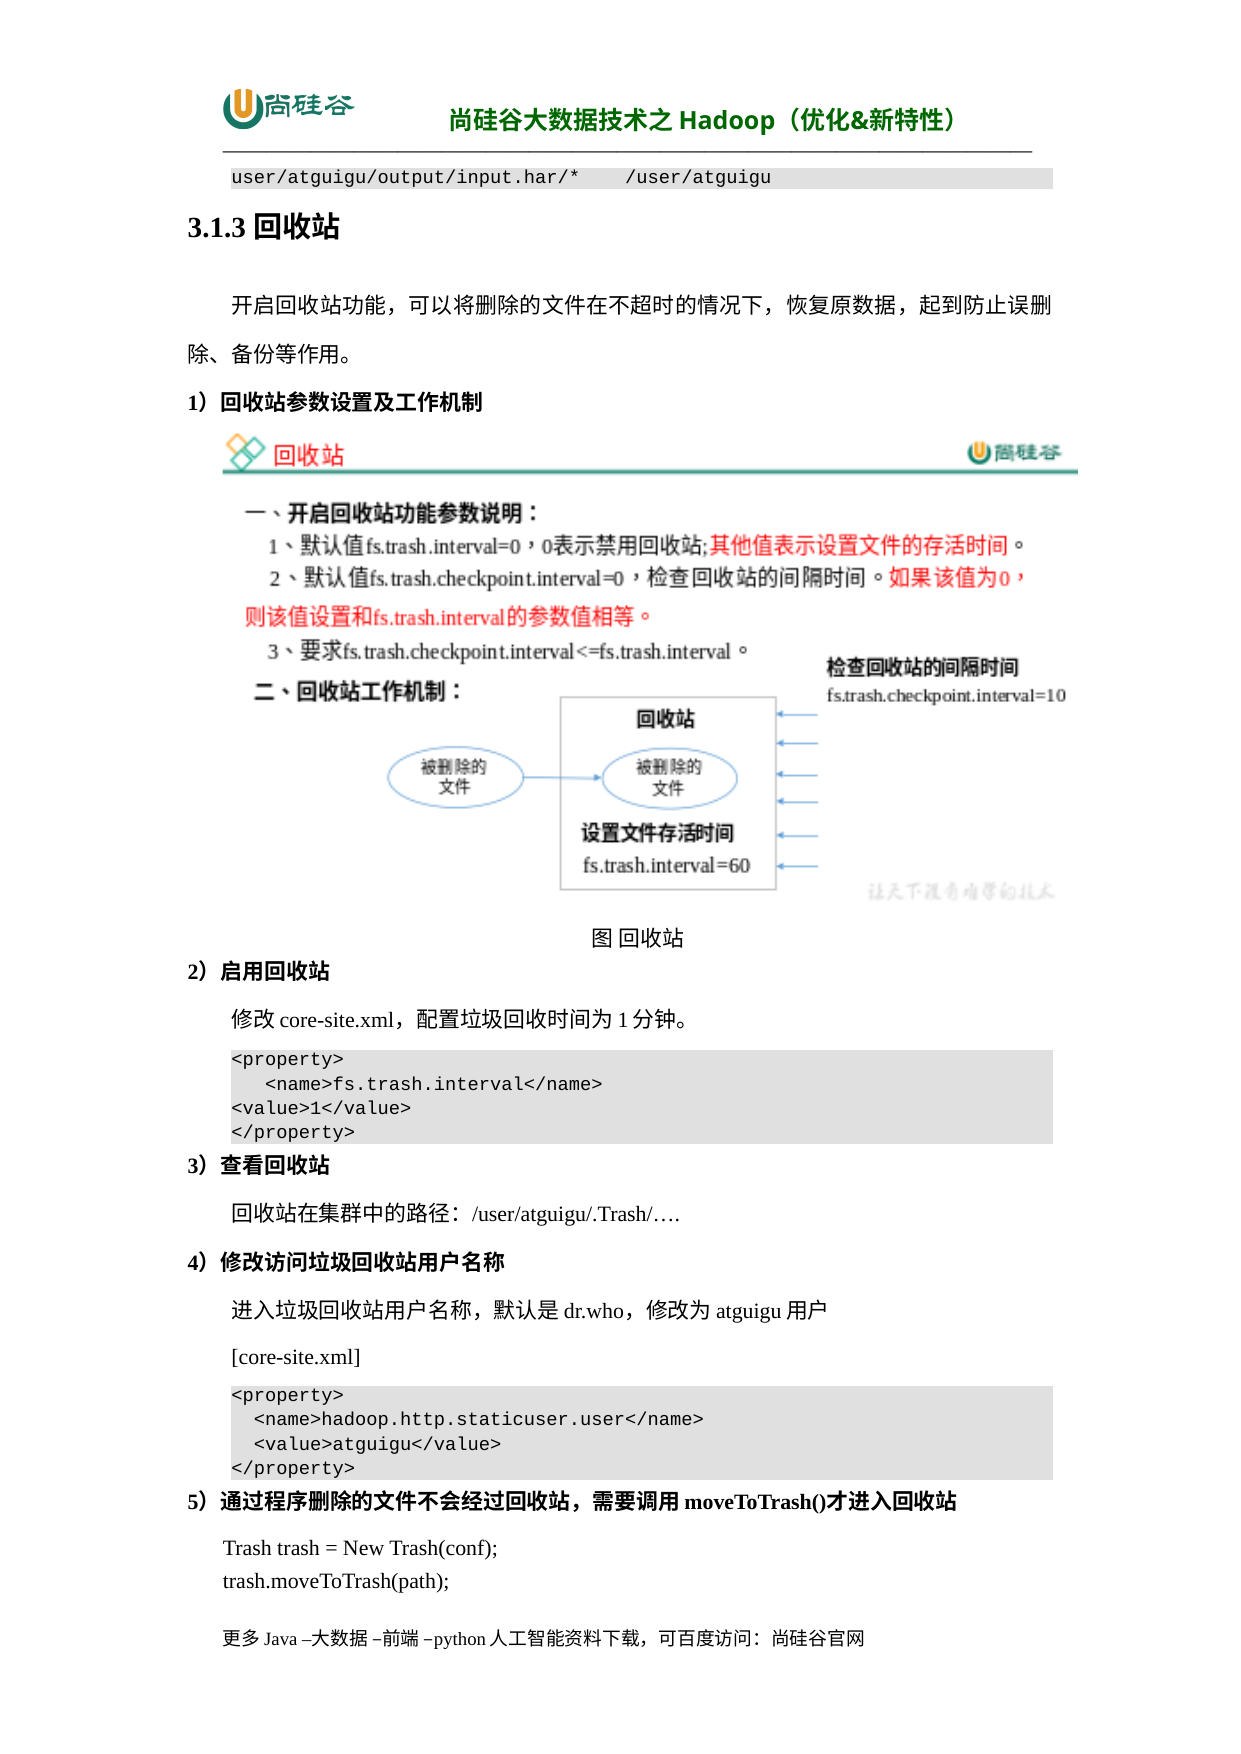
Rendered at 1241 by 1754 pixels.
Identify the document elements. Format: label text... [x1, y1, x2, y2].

list 1）回收站参数设置及工作机制 [187, 385, 1053, 417]
text trash.moveToTrash(path); [187, 1564, 1053, 1597]
picture [222, 88, 356, 130]
text 图 回收站 [187, 921, 1053, 953]
text 开启回收站功能，可以将删除的文件在不超时的情况下，恢复原数据，起到防止误删除、备份等作用。 [187, 288, 1053, 369]
text 修改core-site.xml，配置垃圾回收时间为1分钟。 [231, 1002, 1053, 1034]
text [core-site.xml] [231, 1341, 1053, 1373]
list 3）查看回收站 [187, 1147, 1053, 1180]
text <value>1</value> [231, 1099, 1053, 1120]
subtitle 3.1.3 回收站 [187, 192, 1053, 257]
list 4）修改访问垃圾回收站用户名称 [187, 1244, 1053, 1277]
text <property> [231, 1050, 1053, 1071]
text Trash trash = New Trash(conf); [187, 1532, 1053, 1564]
text 进入垃圾回收站用户名称，默认是dr.who，修改为atguigu用户 [231, 1292, 1053, 1325]
text <value>atguigu</value> [231, 1434, 1053, 1456]
text 回收站在集群中的路径：/user/atguigu/.Trash/…. [231, 1196, 1053, 1228]
text </property> [231, 1123, 1053, 1144]
text <name>fs.trash.interval</name> [231, 1074, 1053, 1096]
list 5）通过程序删除的文件不会经过回收站，需要调用moveToTrash()才进入回收站 [187, 1483, 1053, 1516]
list 2）启用回收站 [187, 953, 1053, 986]
text <property> [231, 1386, 1053, 1407]
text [231, 168, 1053, 189]
text </property> [231, 1459, 1053, 1480]
text <name>hadoop.http.staticuser.user</name> [231, 1410, 1053, 1431]
